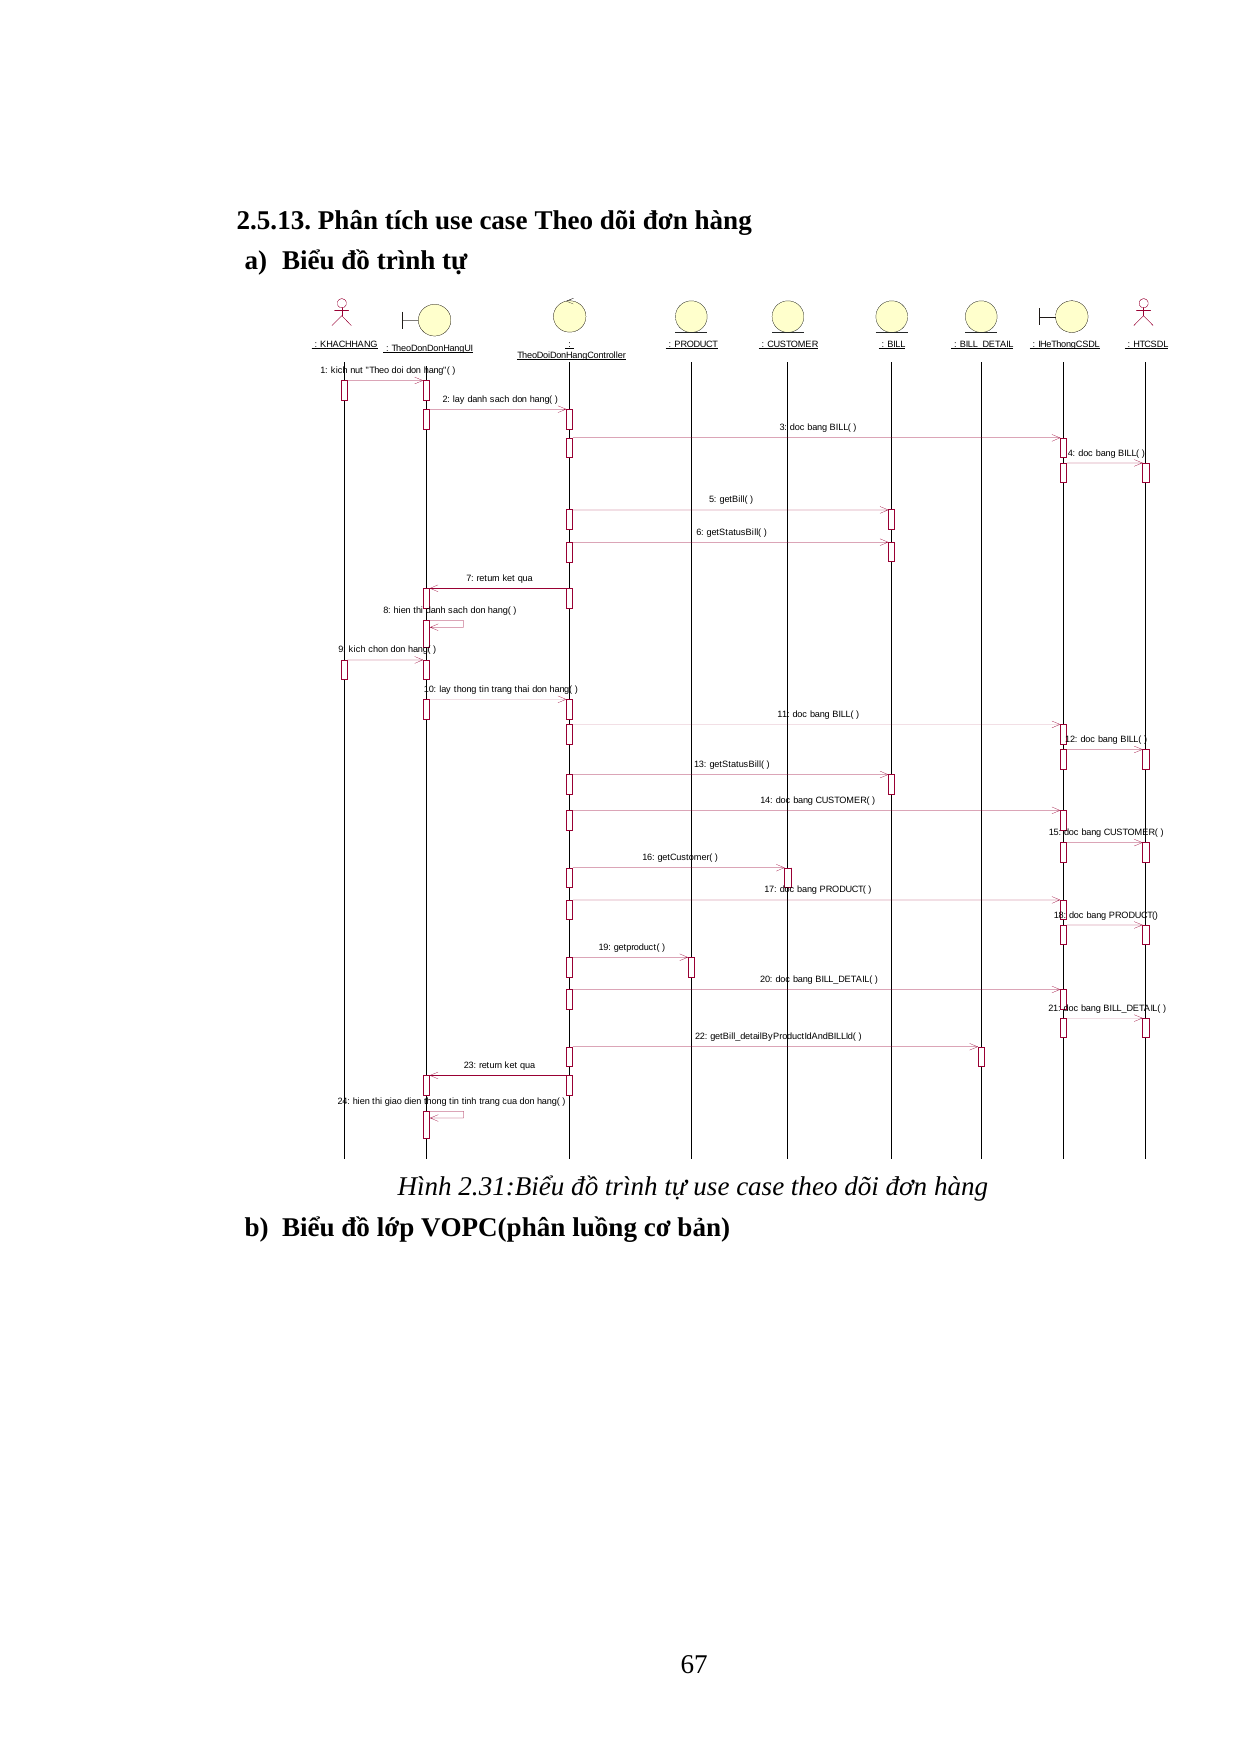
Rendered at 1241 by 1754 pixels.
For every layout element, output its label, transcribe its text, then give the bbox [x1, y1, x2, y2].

list Biểu đồ trình tự [244, 244, 1122, 275]
list Biểu đồ lớp VOPC(phân luồng cơ bản) [244, 1211, 1122, 1242]
subtitle Phân tích use case Theo dõi đơn hàng [236, 204, 1122, 235]
